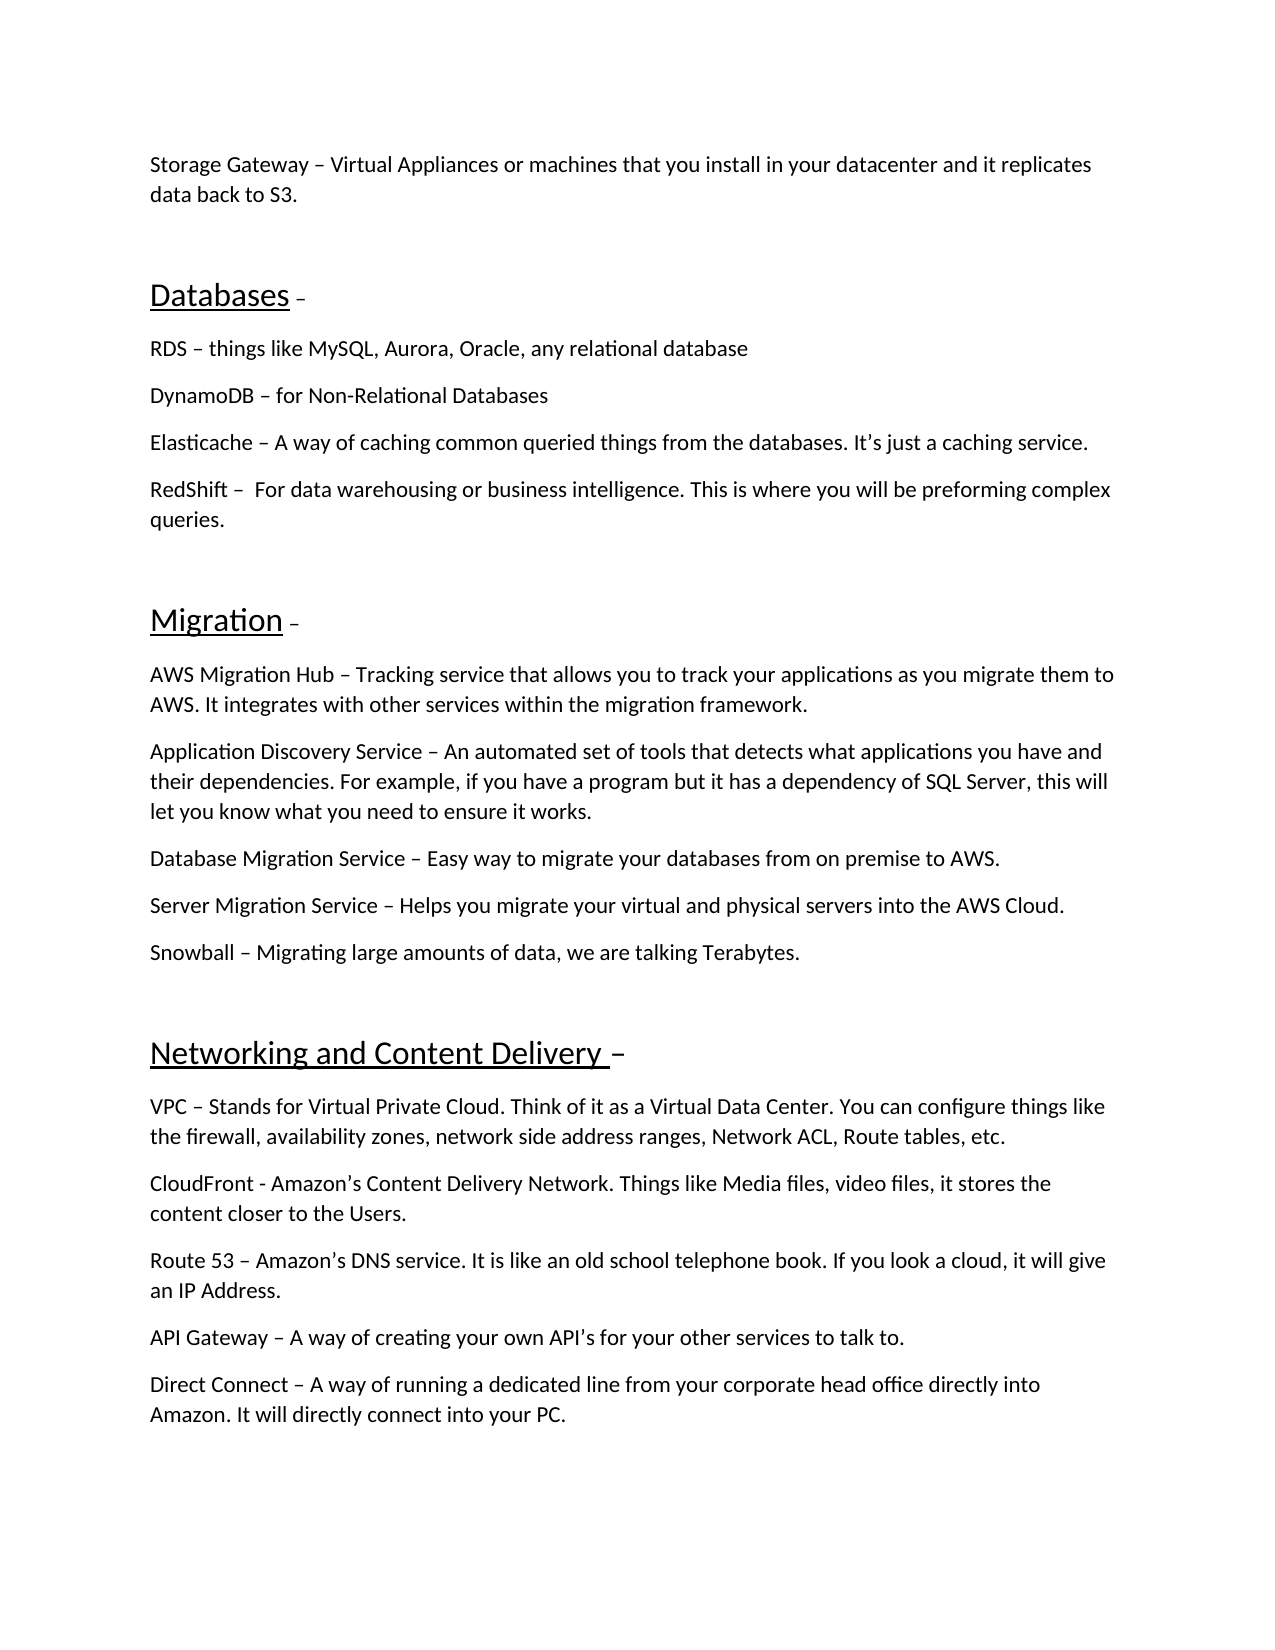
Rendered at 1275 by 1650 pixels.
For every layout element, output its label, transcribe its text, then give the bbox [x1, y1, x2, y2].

text API Gateway – A way of creating your own API’s for your other services to talk to. [150, 1323, 1125, 1352]
text Snowball – Migrating large amounts of data, we are talking Terabytes. [150, 938, 1125, 966]
text DynamoDB – for Non-Relational Databases [150, 381, 1125, 409]
text Networking and Content Delivery – [150, 1032, 1125, 1072]
text Direct Connect – A way of running a dedicated line from your corporate head office directly into Amazon. It will directly connect into your PC. [150, 1370, 1125, 1429]
text Migration – [150, 599, 1125, 640]
text Server Migration Service – Helps you migrate your virtual and physical servers into the AWS Cloud. [150, 891, 1125, 919]
text RDS – things like MySQL, Aurora, Oracle, any relational database [150, 334, 1125, 363]
text Storage Gateway – Virtual Appliances or machines that you install in your datacenter and it replicates data back to S3. [150, 150, 1125, 208]
text Database Migration Service – Easy way to migrate your databases from on premise to AWS. [150, 844, 1125, 872]
text CloudFront - Amazon’s Content Delivery Network. Things like Media files, video files, it stores the content closer to the Users. [150, 1169, 1125, 1228]
text Elasticache – A way of caching common queried things from the databases. It’s just a caching service. [150, 428, 1125, 456]
text Databases – [150, 274, 1125, 315]
text AWS Migration Hub – Tracking service that allows you to track your applications as you migrate them to AWS. It integrates with other services within the migration framework. [150, 660, 1125, 718]
text RedShift – For data warehousing or business intelligence. This is where you will be preforming complex queries. [150, 475, 1125, 533]
text Route 53 – Amazon’s DNS service. It is like an old school telephone book. If you look a cloud, it will give an IP Address. [150, 1246, 1125, 1305]
text VPC – Stands for Virtual Private Cloud. Think of it as a Virtual Data Center. You can configure things like the firewall, availability zones, network side address ranges, Network ACL, Route tables, etc. [150, 1092, 1125, 1151]
text Application Discovery Service – An automated set of tools that detects what applications you have and their dependencies. For example, if you have a program but it has a dependency of SQL Server, this will let you know what you need to ensure it works. [150, 737, 1125, 825]
